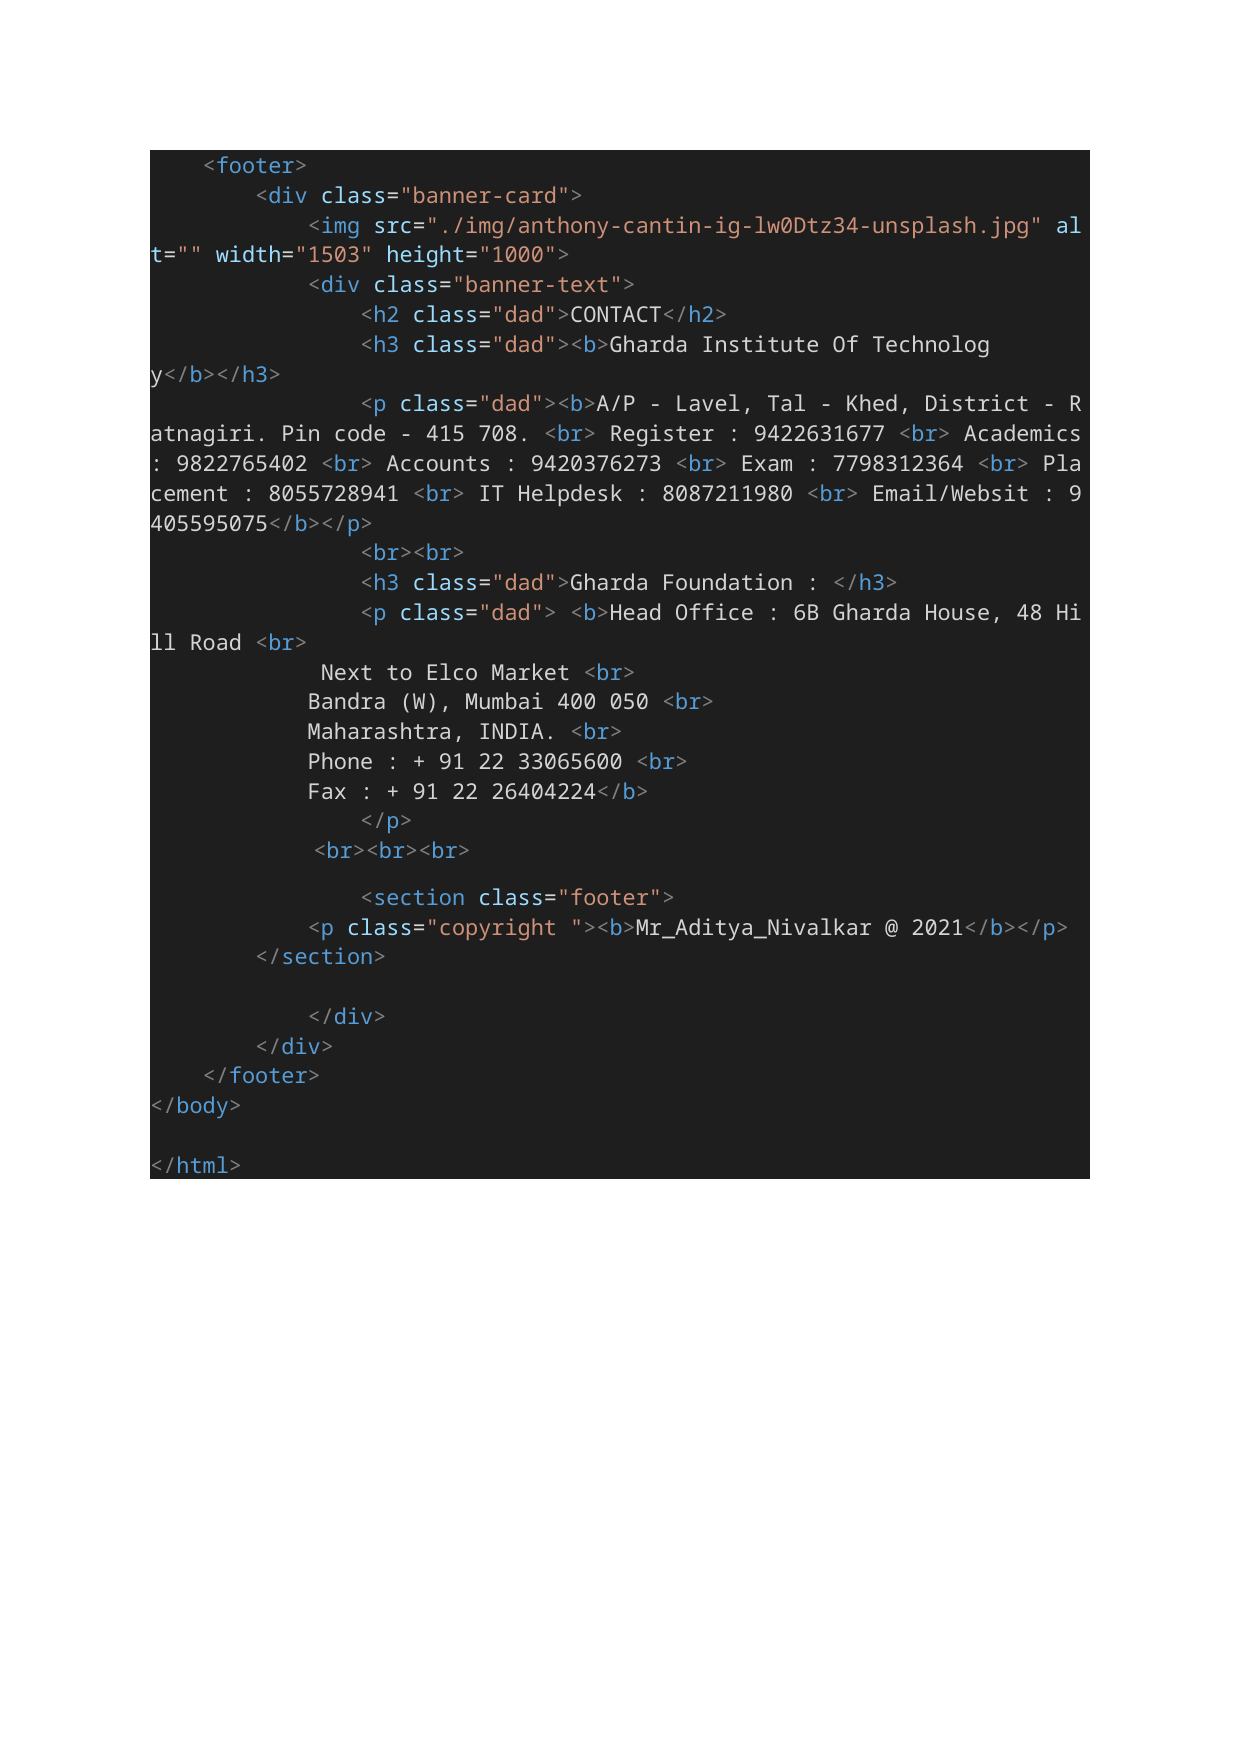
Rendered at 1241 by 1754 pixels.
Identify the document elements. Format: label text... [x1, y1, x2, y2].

text Next to Elco Market <br> [150, 656, 1090, 686]
text Maharashtra, INDIA. <br> [150, 716, 1090, 746]
text </footer> [150, 1060, 1090, 1090]
text <br><br> [150, 537, 1090, 567]
text </div> [150, 1031, 1090, 1060]
text <p class="dad"> <b>Head Office : 6B Gharda House, 48 Hill Road <br> [150, 597, 1090, 656]
text <h2 class="dad">CONTACT</h2> [150, 299, 1090, 329]
text </body> [150, 1090, 1090, 1120]
text <div class="banner-text"> [150, 269, 1090, 299]
text <p class="copyright "><b>Mr_Aditya_Nivalkar @ 2021</b></p> [150, 911, 1090, 941]
text </div> [150, 1001, 1090, 1031]
text <div class="banner-card"> [150, 180, 1090, 209]
text Phone : + 91 22 33065600 <br> [150, 746, 1090, 776]
text </html> [150, 1150, 1090, 1179]
text Fax : + 91 22 26404224</b> [150, 776, 1090, 805]
text <section class="footer"> [150, 882, 1090, 911]
text <img src="./img/anthony-cantin-ig-lw0Dtz34-unsplash.jpg" alt="" width="1503" height="1000"> [150, 209, 1090, 269]
text Bandra (W), Mumbai 400 050 <br> [150, 686, 1090, 716]
text <br><br><br> [150, 835, 1090, 865]
text </p> [150, 805, 1090, 835]
text <h3 class="dad"><b>Gharda Institute Of Technology</b></h3> [150, 329, 1090, 388]
text <footer> [150, 150, 1090, 180]
text </section> [150, 941, 1090, 971]
text <p class="dad"><b>A/P - Lavel, Tal - Khed, District - Ratnagiri. Pin code - 415 708. <br> Register : 9422631677 <br> Academics : 9822765402 <br> Accounts : 9420376273 <br> Exam : 7798312364 <br> Placement : 8055728941 <br> IT Helpdesk : 8087211980 <br> Email/Websit : 9405595075</b></p> [150, 388, 1090, 537]
text <h3 class="dad">Gharda Foundation : </h3> [150, 567, 1090, 597]
